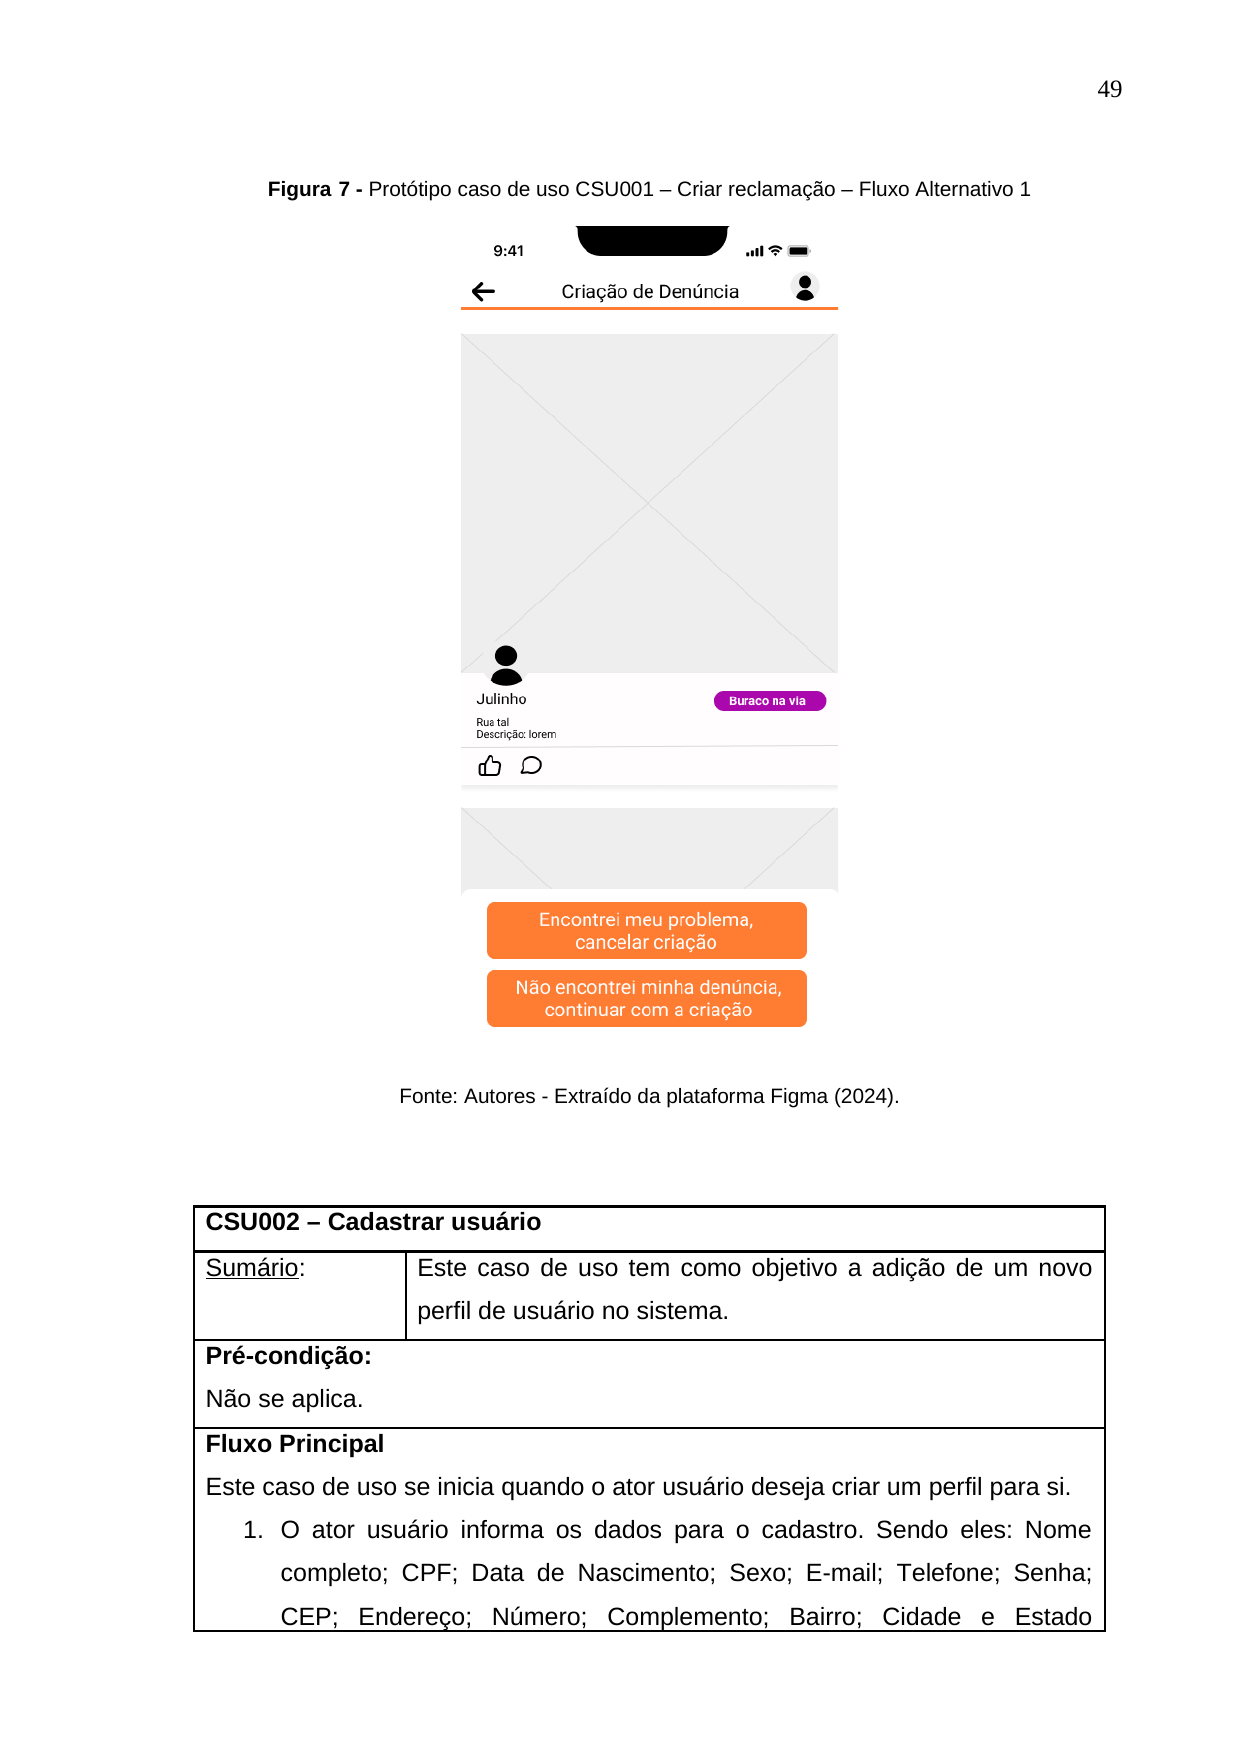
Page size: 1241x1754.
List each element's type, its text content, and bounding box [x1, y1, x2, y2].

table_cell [195, 1429, 1104, 1630]
text Figura 7 - Protótipo caso de uso CSU001 – Criar reclamação – Fluxo Alternativo 1 [177, 177, 1122, 201]
table_cell Este caso de uso tem como objetivo a adição de um novo perfil de usuário no sistema. [407, 1253, 1104, 1339]
table_cell Sumário: [195, 1253, 405, 1339]
table_cell Pré-condição: Não se aplica. [195, 1341, 1104, 1427]
text Fonte: Autores - Extraído da plataforma Figma (2024). [177, 1083, 1122, 1107]
table_header CSU002 – Cadastrar usuário [195, 1208, 1104, 1250]
picture [461, 226, 839, 1044]
